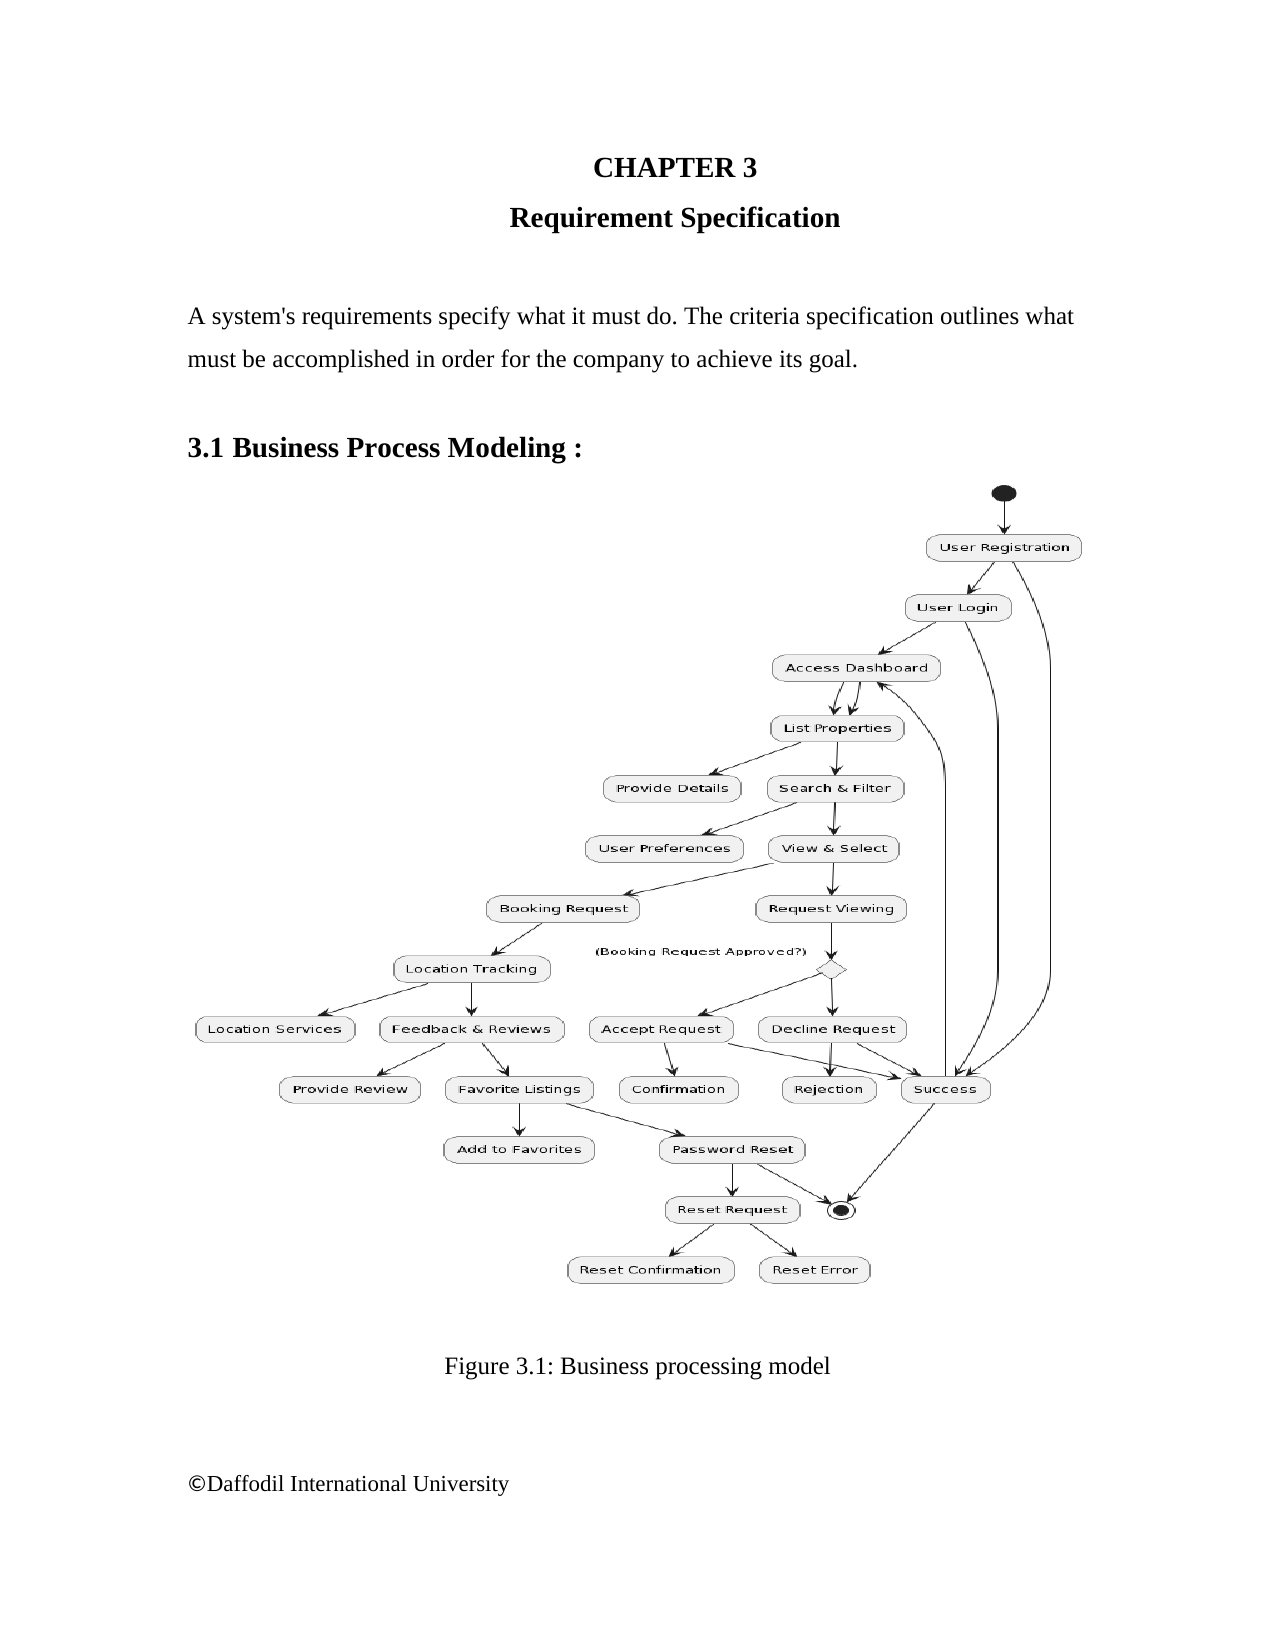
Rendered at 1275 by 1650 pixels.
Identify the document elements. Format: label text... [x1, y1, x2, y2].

text must be accomplished in order for the company to achieve its goal. [187, 344, 1087, 373]
text A system's requirements specify what it must do. The criteria specification outlines what [187, 301, 1087, 330]
text Figure 3.1: Business processing model [187, 1351, 1087, 1380]
list CHAPTER 3 [262, 150, 1087, 183]
list Requirement Specification [262, 200, 1087, 234]
picture [187, 480, 1088, 1287]
list Business Process Modeling : [187, 430, 1087, 464]
